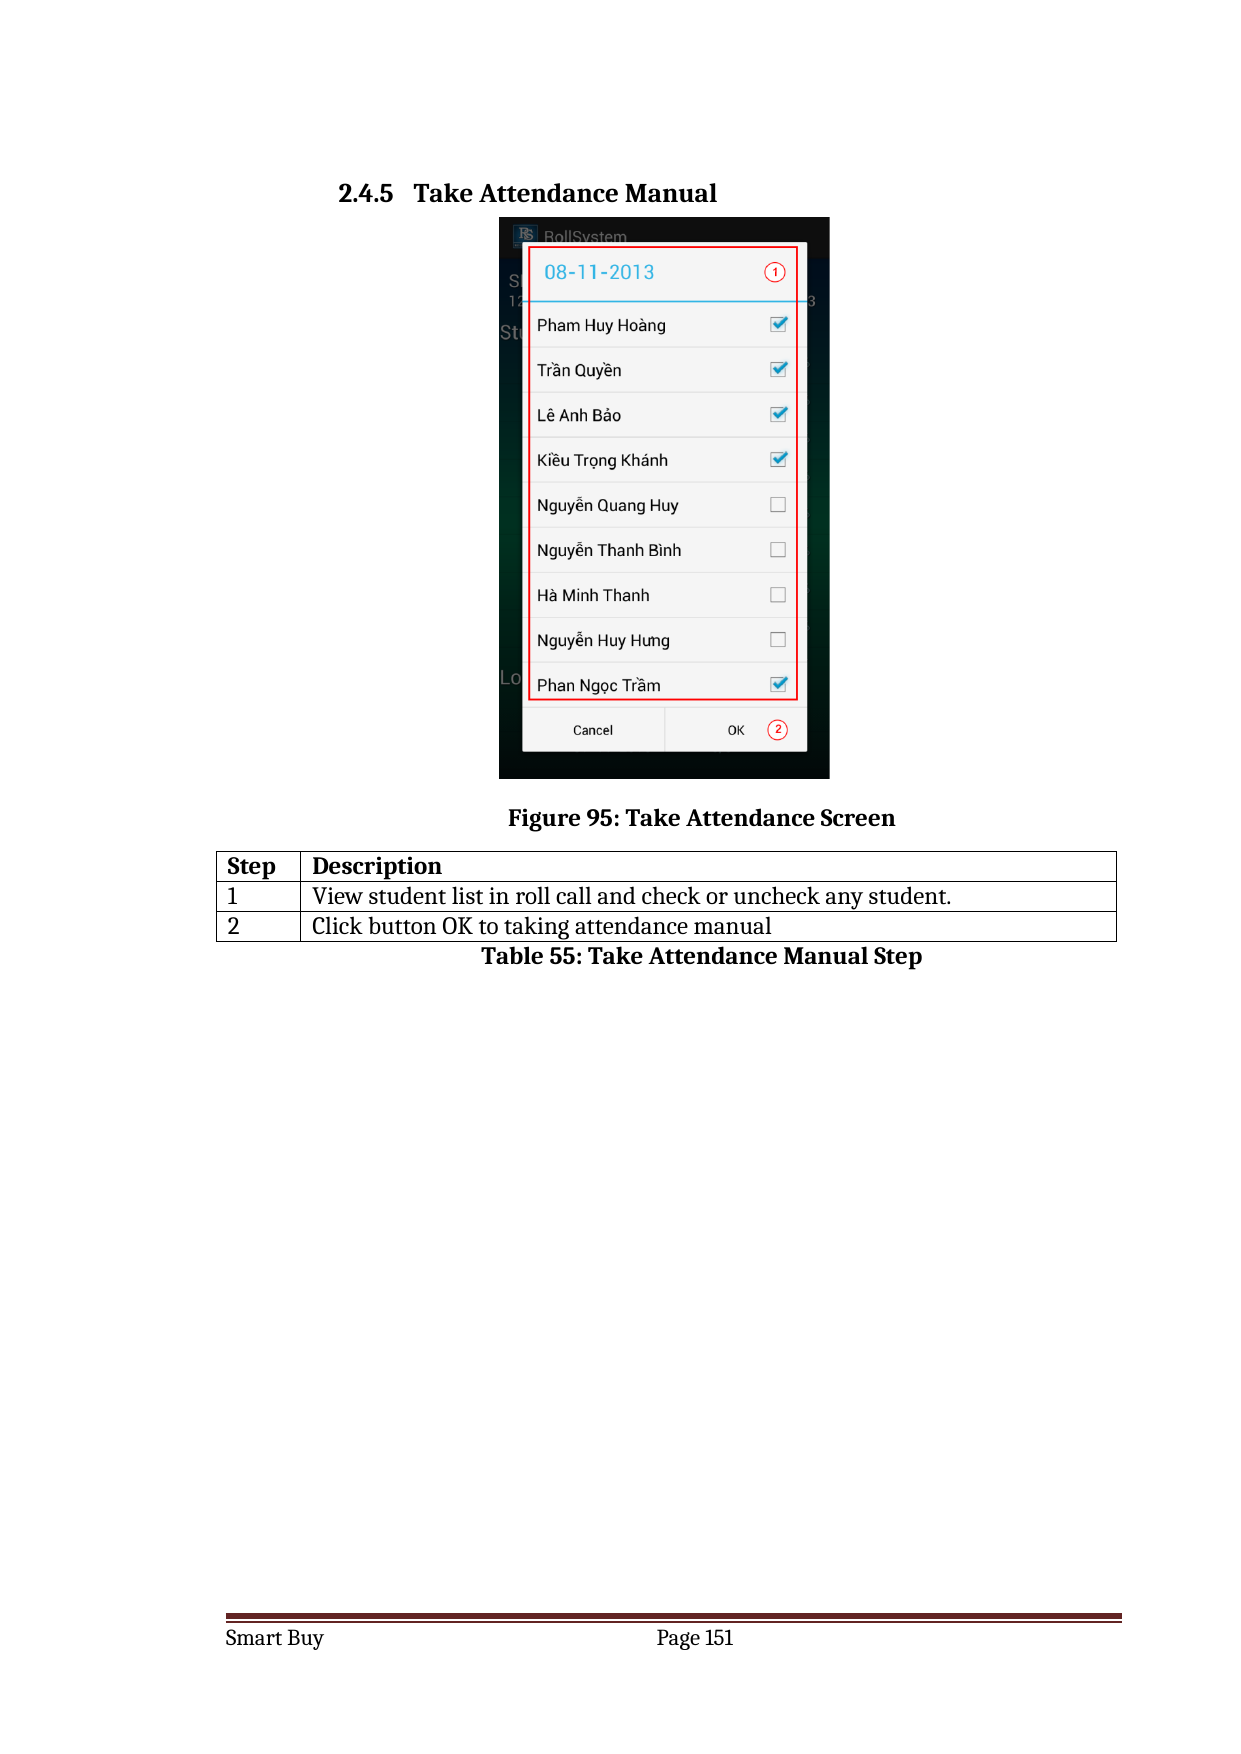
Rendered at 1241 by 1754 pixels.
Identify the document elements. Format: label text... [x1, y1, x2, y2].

picture [499, 217, 830, 779]
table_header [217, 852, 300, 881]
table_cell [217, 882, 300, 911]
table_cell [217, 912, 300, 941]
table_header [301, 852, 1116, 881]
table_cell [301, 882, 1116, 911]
subtitle Take Attendance Manual [338, 178, 1122, 209]
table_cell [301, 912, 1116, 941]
list Table 55: Take Attendance Manual Step [282, 942, 1122, 970]
